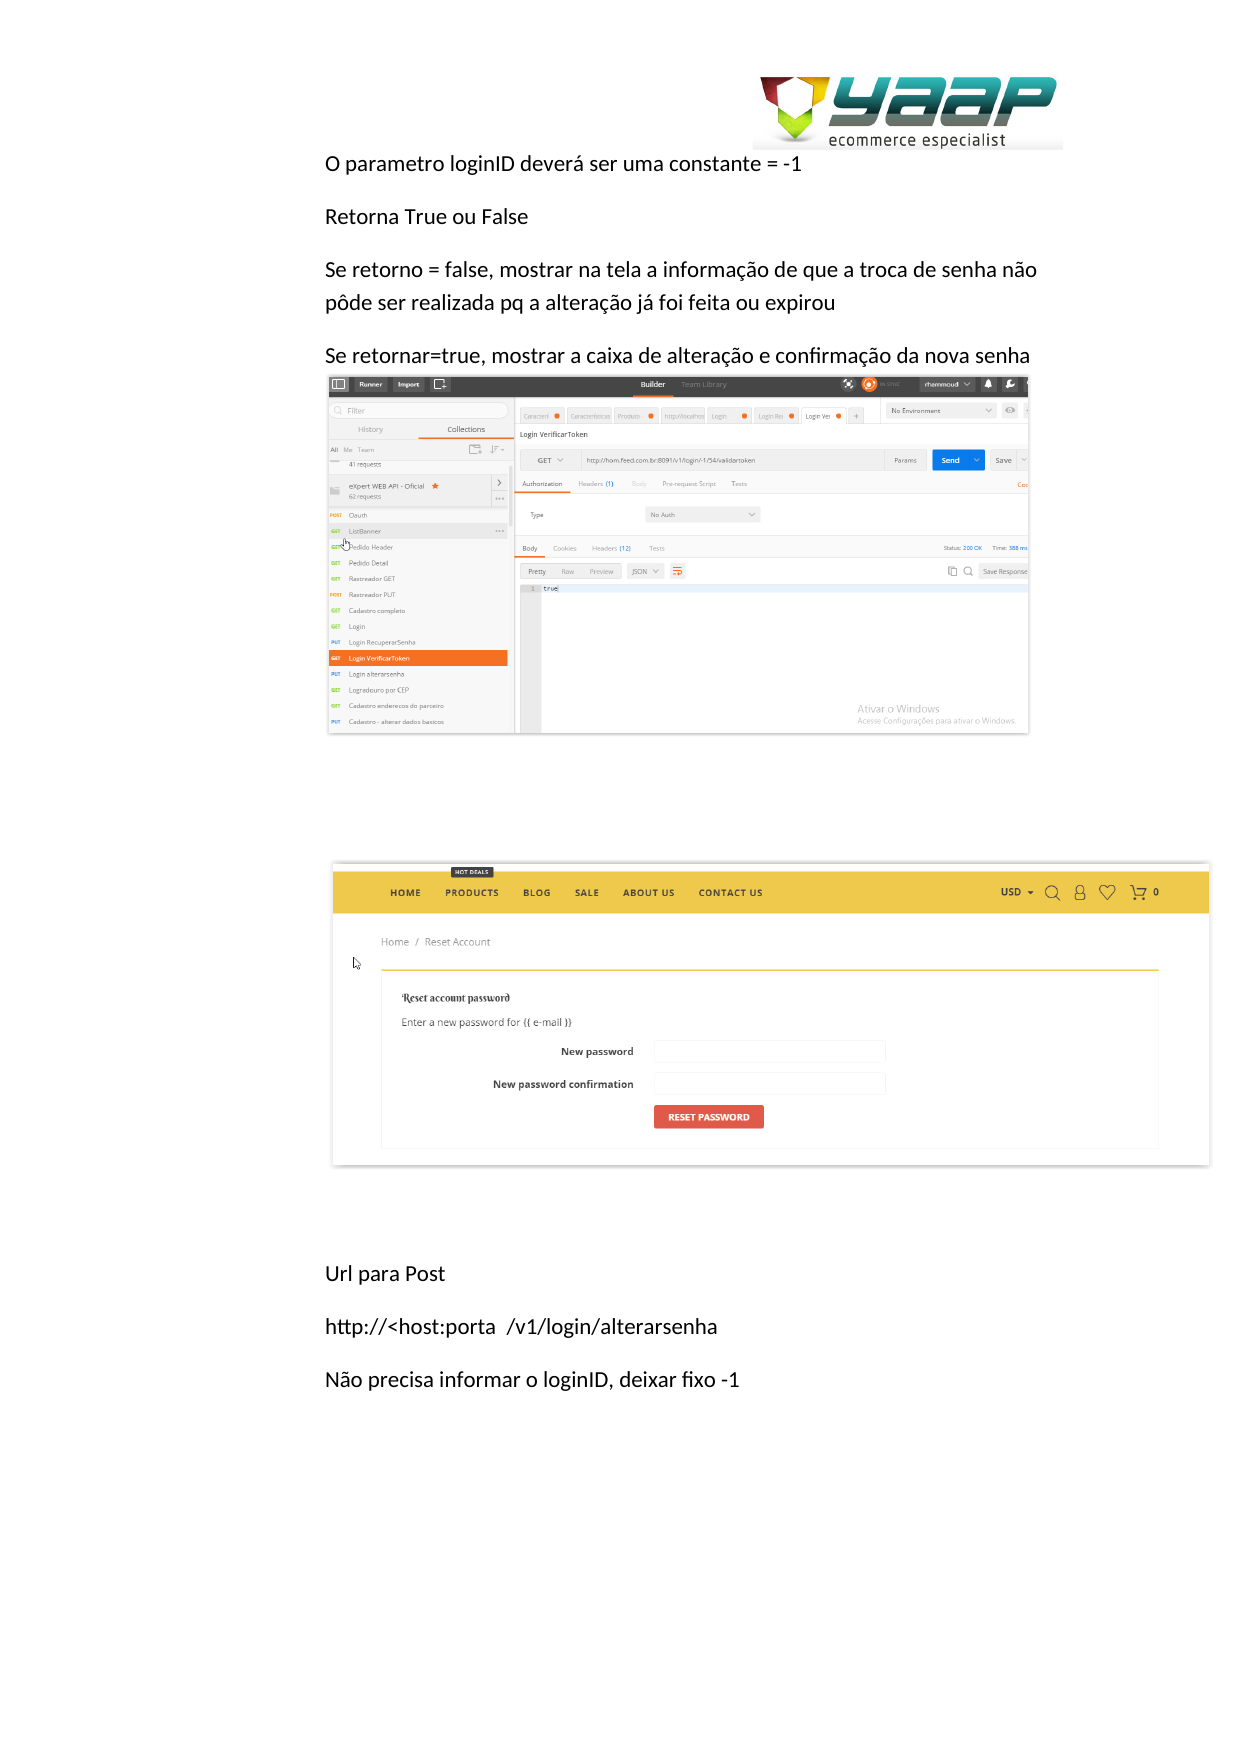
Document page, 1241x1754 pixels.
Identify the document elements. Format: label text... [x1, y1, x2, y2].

picture [752, 73, 1064, 150]
text Url para Post [251, 1259, 1063, 1287]
text http://<host:porta /v1/login/alterarsenha [251, 1312, 1063, 1340]
text Retorna True ou False [251, 202, 1063, 231]
text O parametro loginID deverá ser uma constante = -1 [251, 149, 1063, 177]
text Se retorno = false, mostrar na tela a informação de que a troca de senha não pôde ser realizada pq a alteração já foi feita ou expirou [325, 256, 1063, 316]
picture [324, 372, 1032, 737]
text Não precisa informar o loginID, deixar fixo -1 [251, 1365, 1063, 1393]
picture [327, 858, 1213, 1170]
